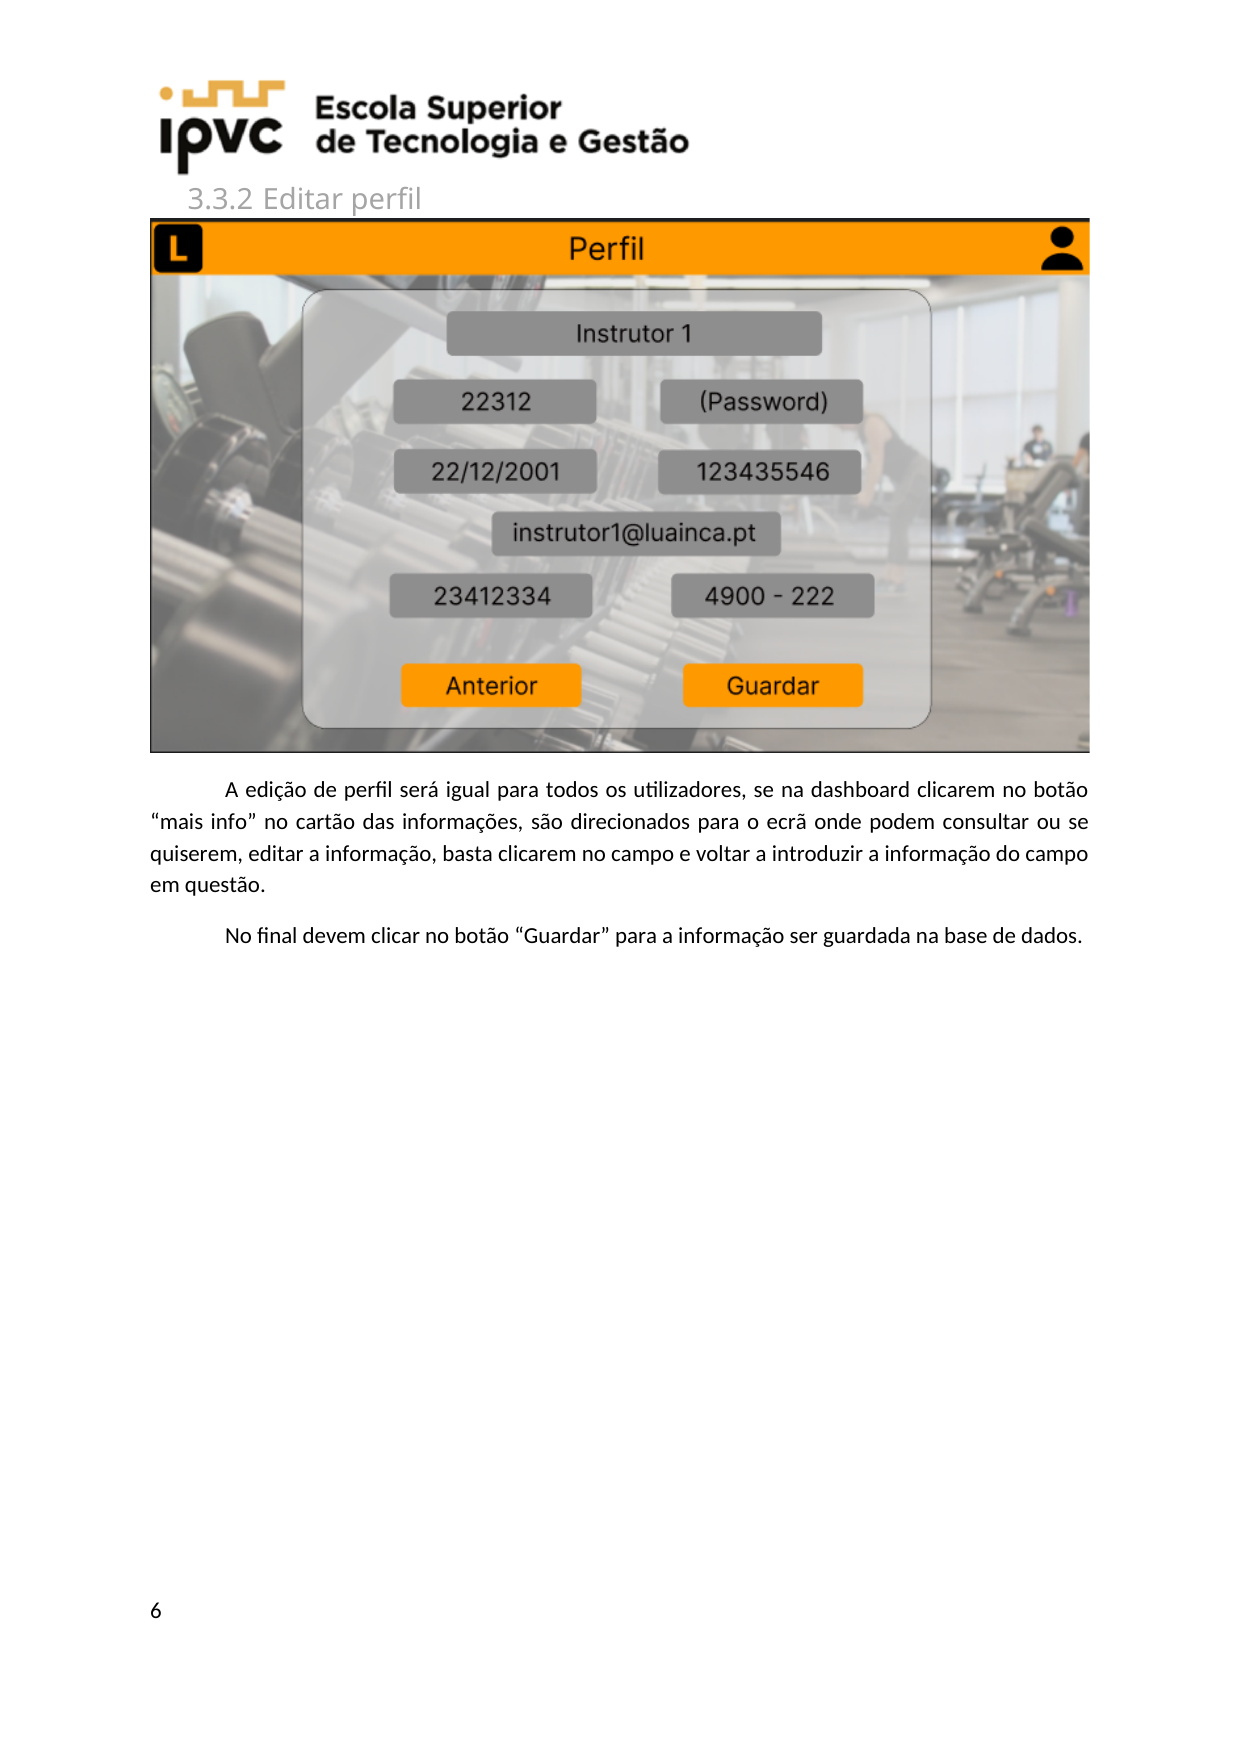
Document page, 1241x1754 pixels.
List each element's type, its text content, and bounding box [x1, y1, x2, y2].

picture [150, 73, 696, 179]
picture [150, 218, 1090, 753]
text No final devem clicar no botão “Guardar” para a informação ser guardada na base de dados. [150, 921, 1090, 949]
text A edição de perfil será igual para todos os utilizadores, se na dashboard clicarem no botão “mais info” no cartão das informações, são direcionados para o ecrã onde podem consultar ou se quiserem, editar a informação, basta clicarem no campo e voltar a introduzir a informação do campo em questão. [150, 775, 1090, 898]
subtitle Editar perfil [187, 178, 1090, 218]
